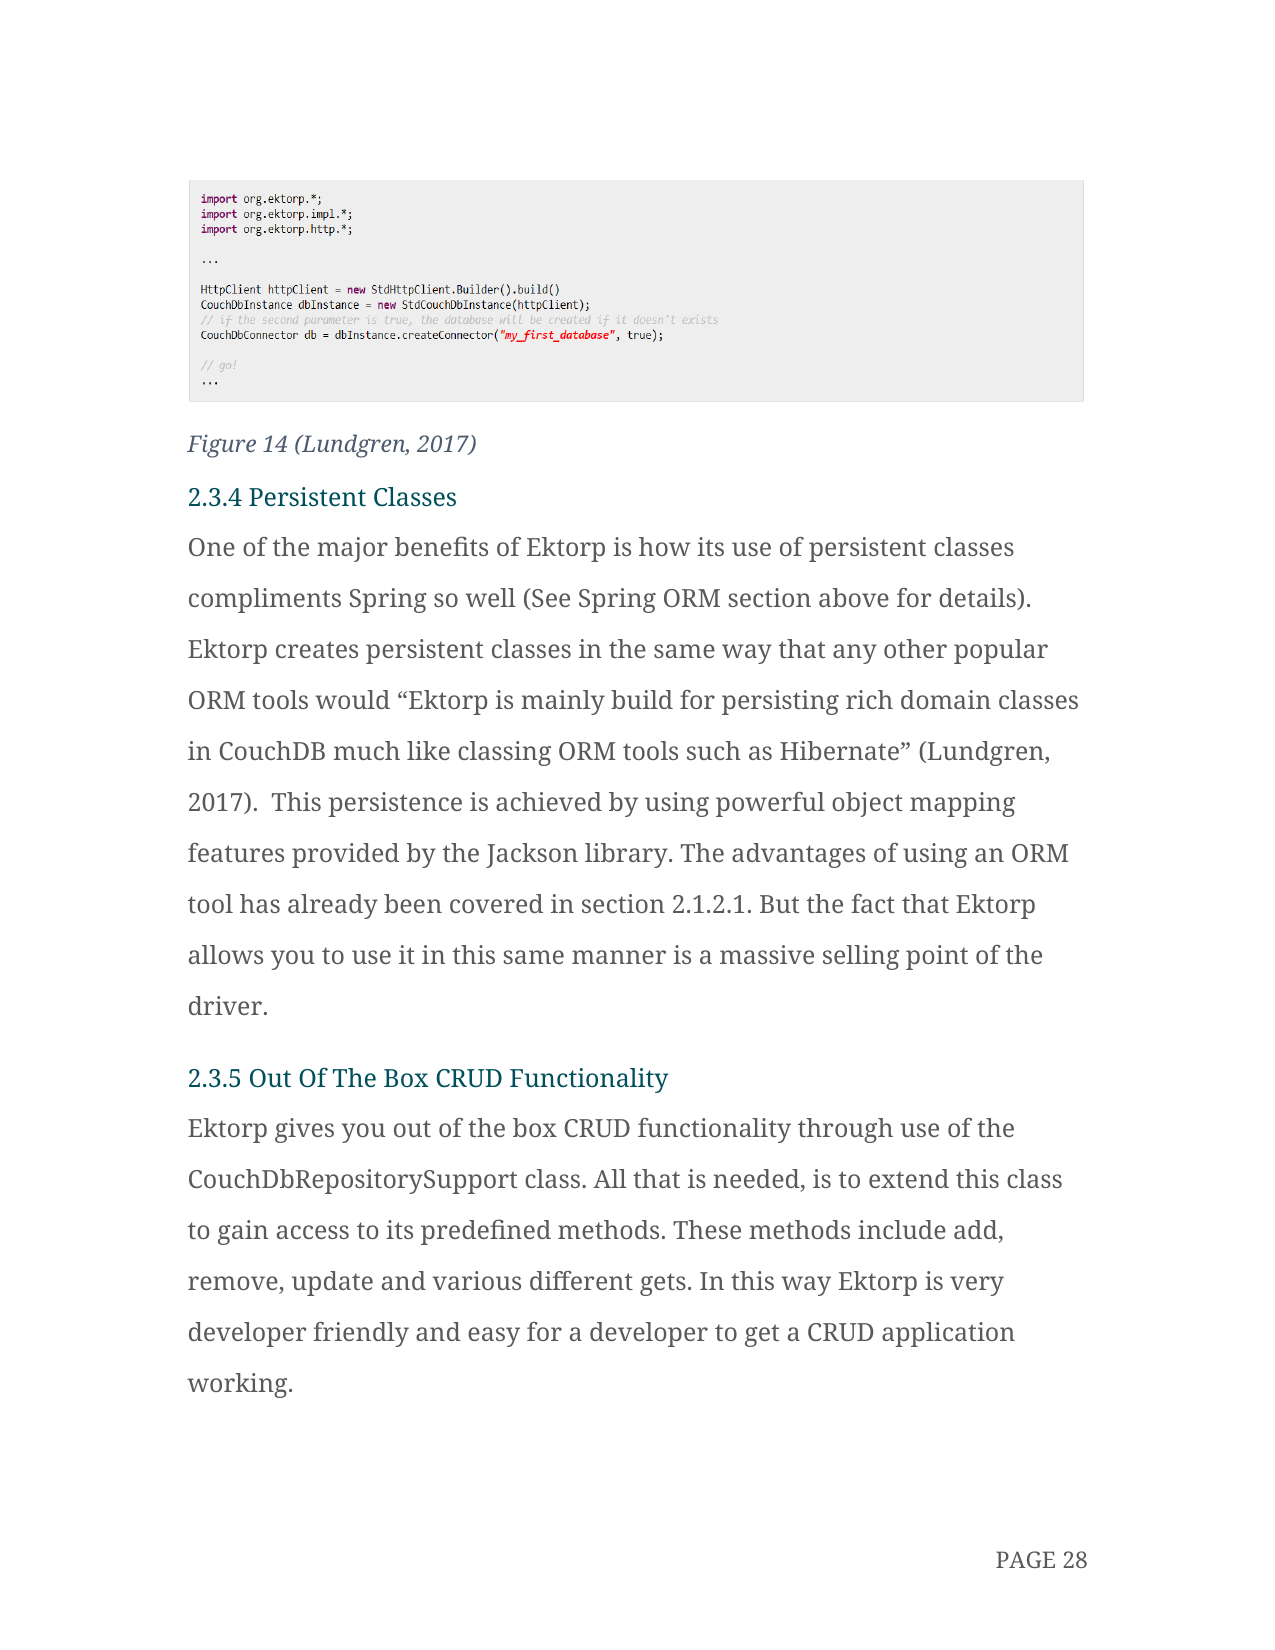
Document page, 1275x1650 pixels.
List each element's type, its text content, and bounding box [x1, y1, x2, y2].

picture [187, 180, 1088, 404]
subtitle 2.3.5 Out Of The Box CRUD Functionality [187, 1061, 1087, 1095]
text Ektorp gives you out of the box CRUD functionality through use of the CouchDbRepositorySupport class. All that is needed, is to extend this class to gain access to its predefined methods. These methods include add, remove, update and various different gets. In this way Ektorp is very developer friendly and easy for a developer to get a CRUD application working. [187, 1111, 1087, 1400]
subtitle 2.3.4 Persistent Classes [187, 480, 1087, 514]
text One of the major benefits of Ektorp is how its use of persistent classes compliments Spring so well (See Spring ORM section above for details). Ektorp creates persistent classes in the same way that any other popular ORM tools would “Ektorp is mainly build for persisting rich domain classes in CouchDB much like classing ORM tools such as Hibernate”. This persistence is achieved by using powerful object mapping features provided by the Jackson library. The advantages of using an ORM tool has already been covered in section 2.1.2.1. But the fact that Ektorp allows you to use it in this same manner is a massive selling point of the driver. [187, 530, 1087, 1023]
